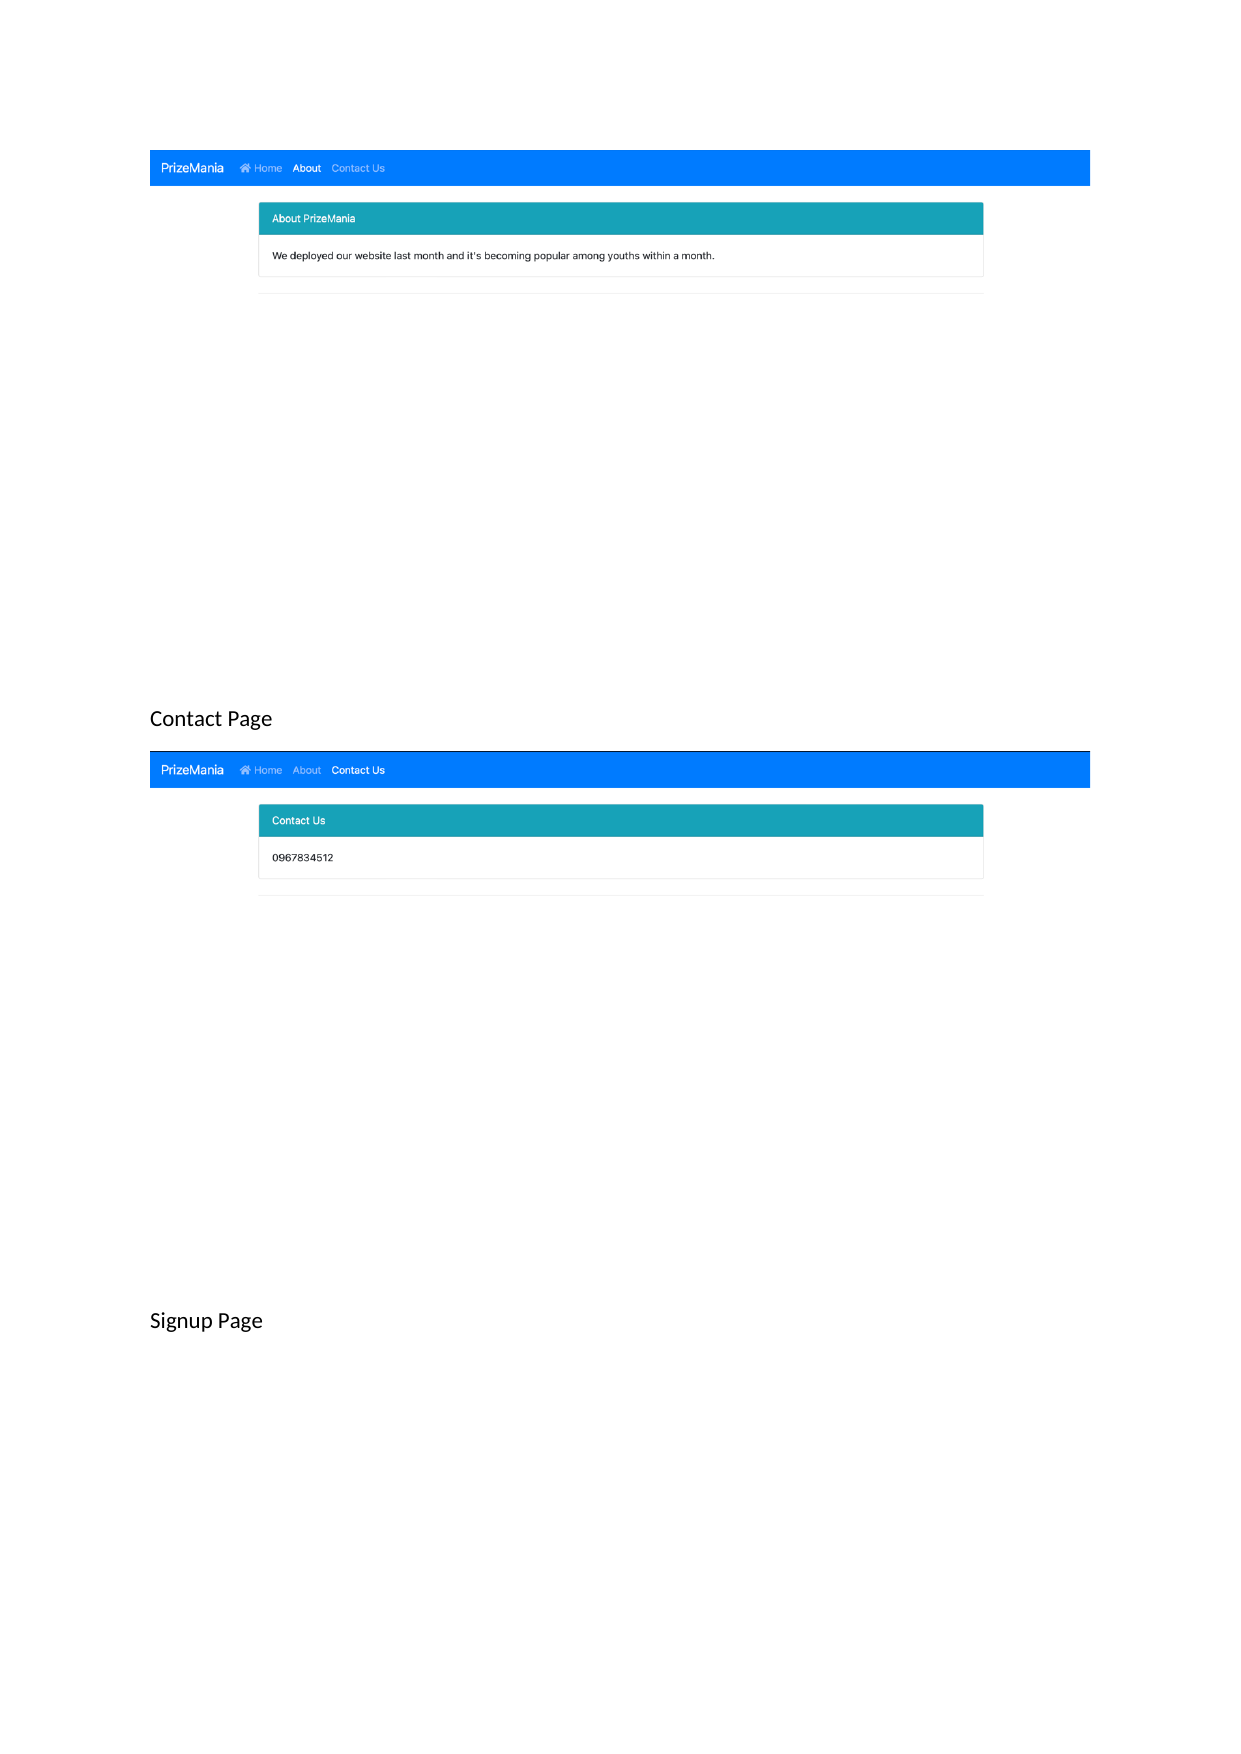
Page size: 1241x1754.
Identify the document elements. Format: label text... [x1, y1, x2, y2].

picture [150, 150, 1091, 686]
text Contact Page [150, 704, 1090, 733]
text Signup Page [150, 1306, 1090, 1334]
picture [150, 751, 1091, 1288]
